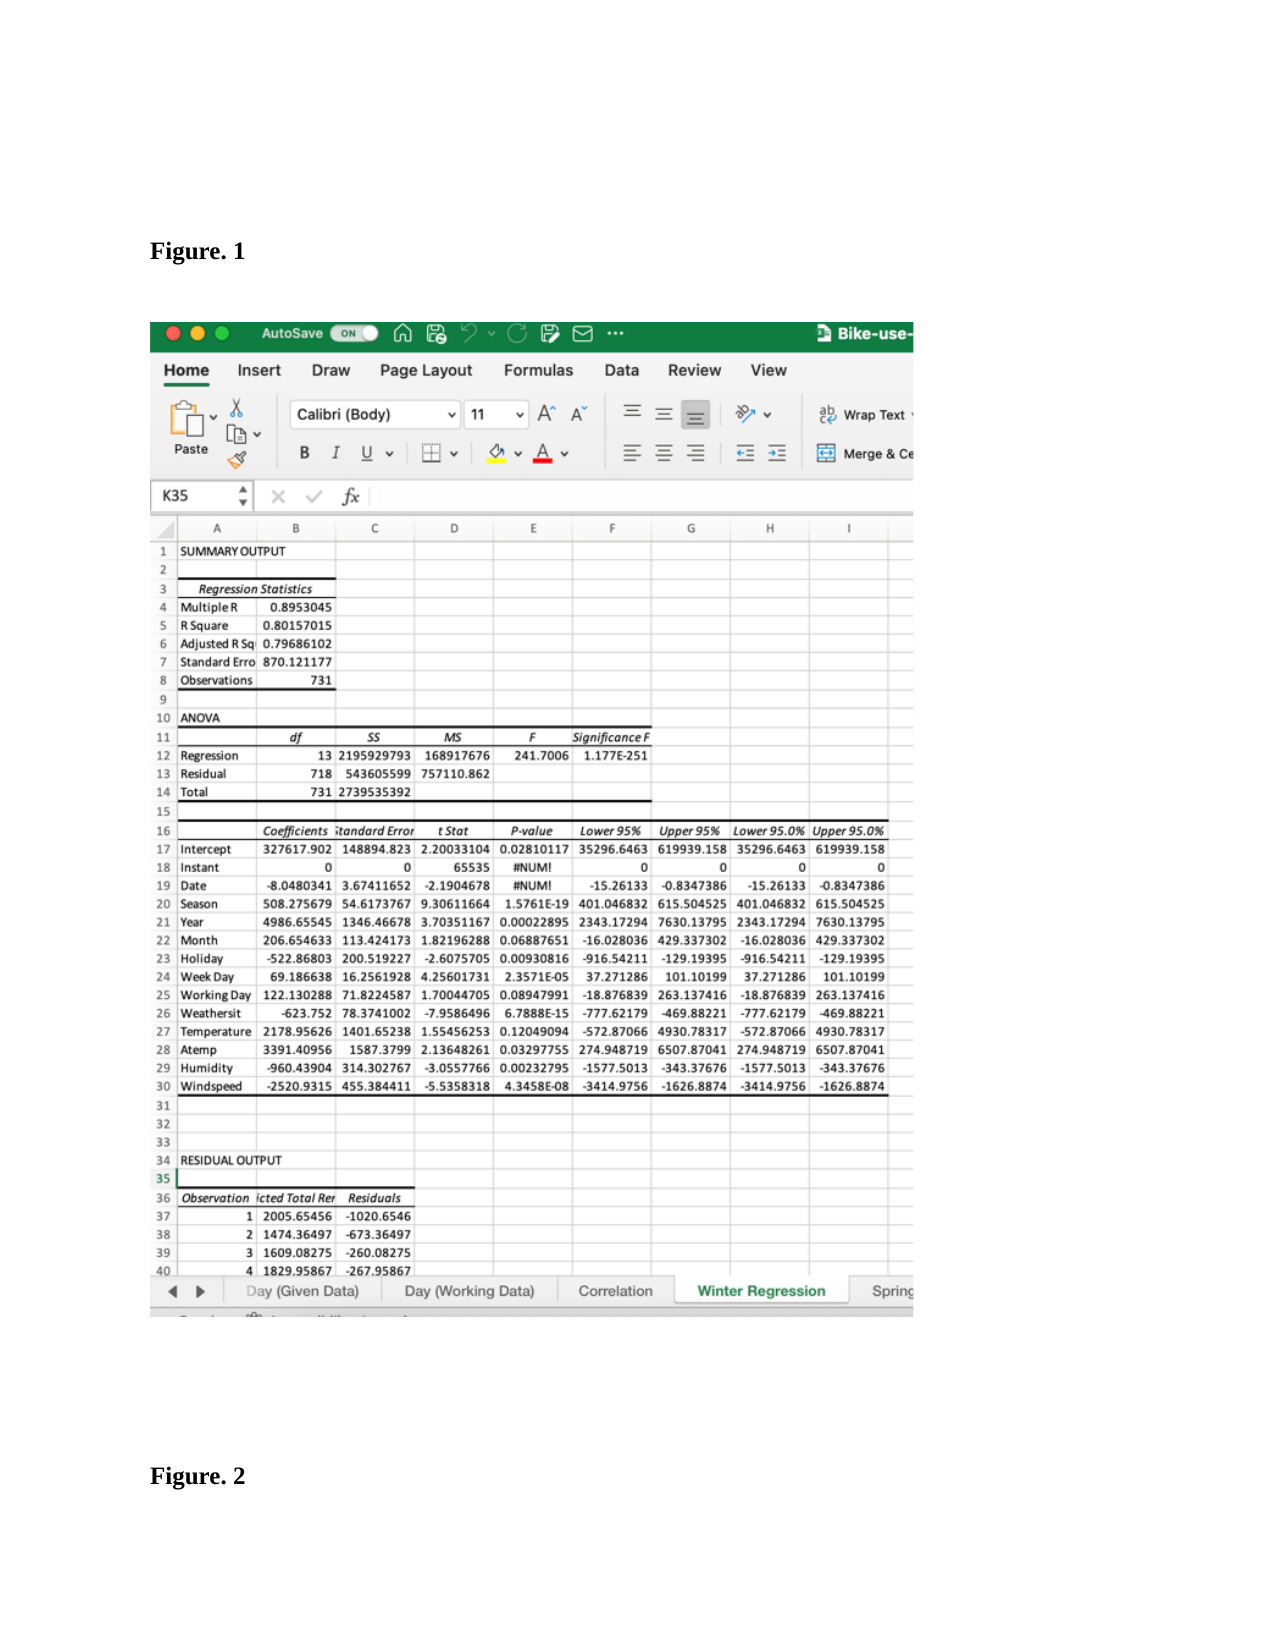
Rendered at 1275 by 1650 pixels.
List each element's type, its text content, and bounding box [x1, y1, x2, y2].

text Figure. 2 [150, 1461, 1125, 1489]
picture [150, 322, 914, 1317]
text Figure. 1 [150, 236, 1125, 265]
